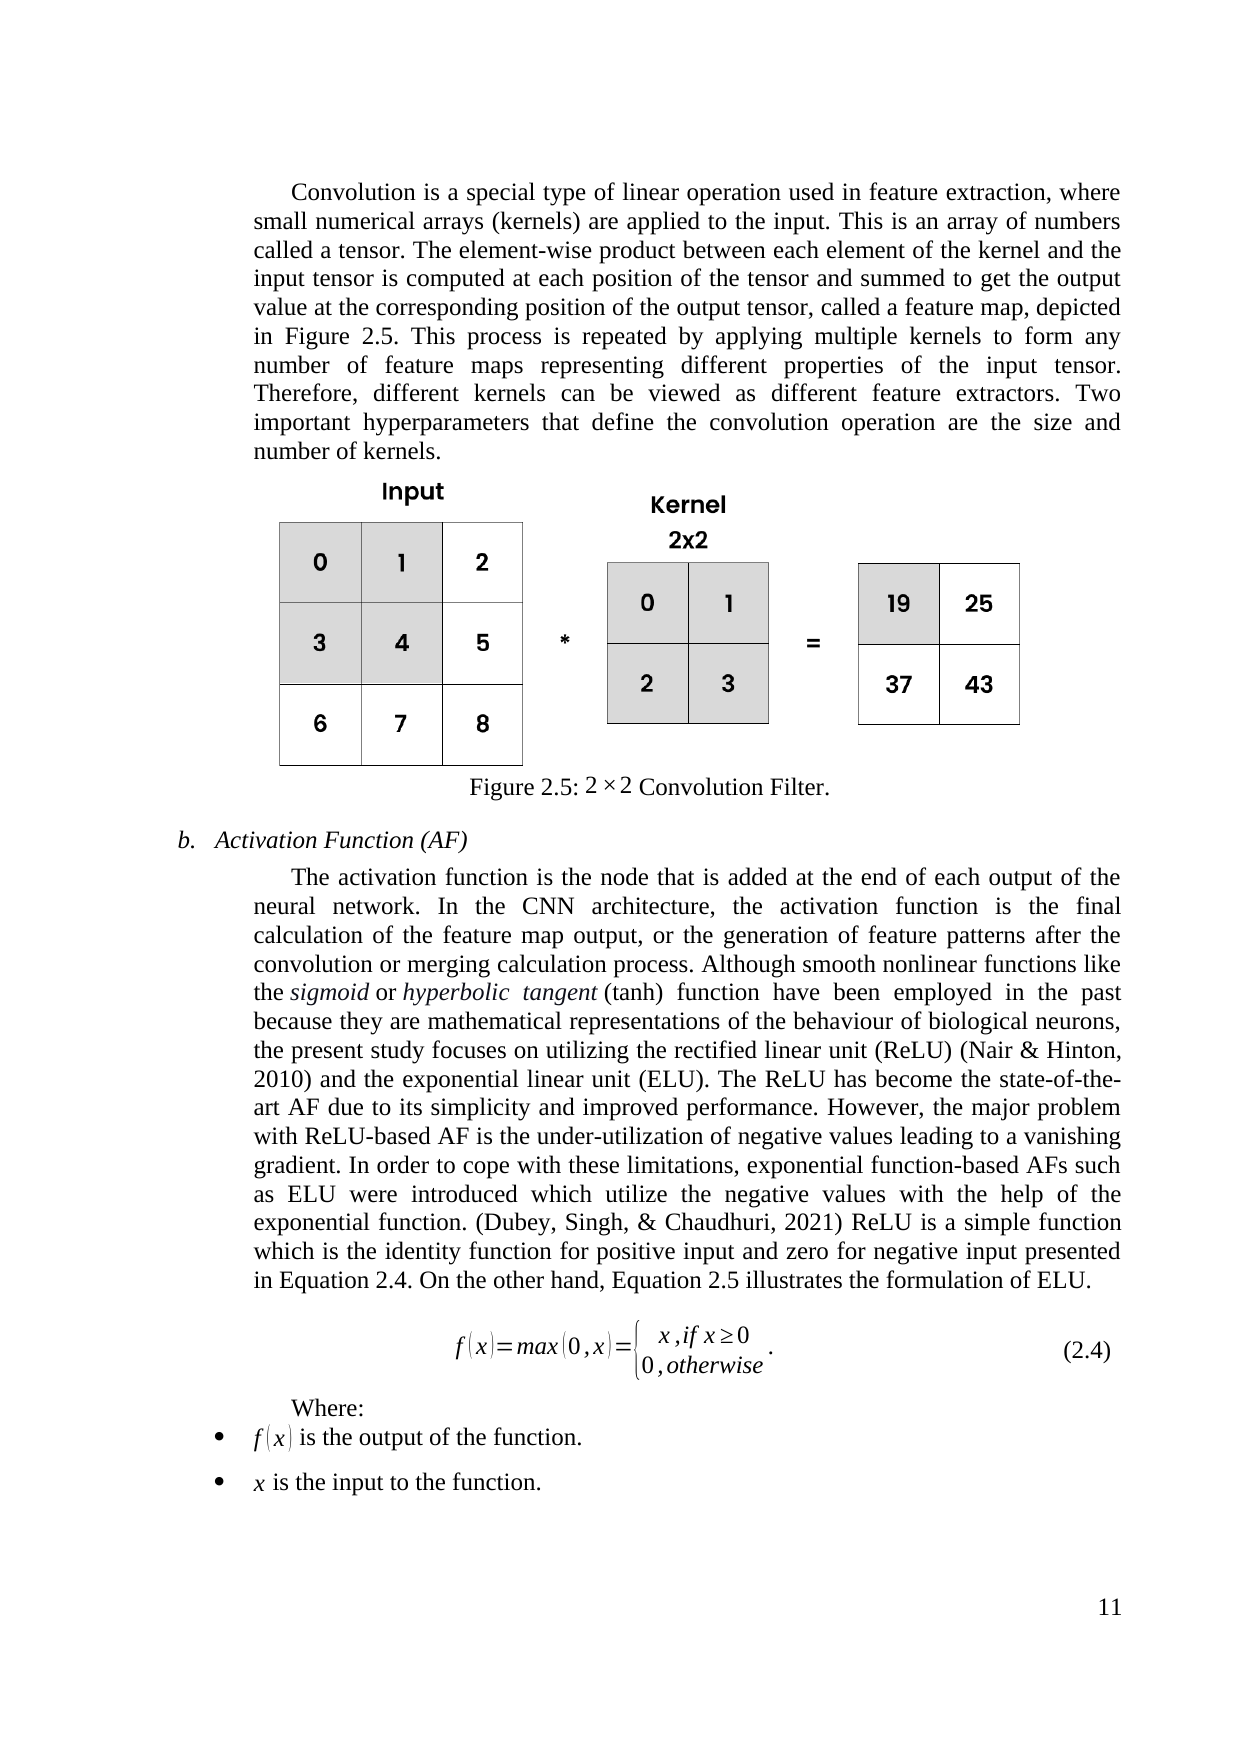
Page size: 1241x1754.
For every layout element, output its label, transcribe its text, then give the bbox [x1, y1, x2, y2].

list Activation Function (AF) [177, 825, 1122, 854]
text The activation function is the node that is added at the end of each output of the neural network. In the CNN architecture, the activation function is the final calculation of the feature map output, or the generation of feature patterns after the convolution or merging calculation process. Although smooth nonlinear functions like the sigmoid or hyperbolic tangent (tanh) function have been employed in the past because they are mathematical representations of the behaviour of biological neurons, the present study focuses on utilizing the rectified linear unit (ReLU) and the exponential linear unit (ELU). The ReLU has become the state-of-the-art AF due to its simplicity and improved performance. However, the major problem with ReLU-based AF is the under-utilization of negative values leading to a vanishing gradient. In order to cope with these limitations, exponential function-based AFs such as ELU were introduced which utilize the negative values with the help of the exponential function. ReLU is a simple function which is the identity function for positive input and zero for negative input presented in Equation 2.4. On the other hand, Equation 2.5 illustrates the formulation of ELU. [253, 862, 1122, 1294]
list is the output of the function. [215, 1422, 1122, 1455]
text Convolution is a special type of linear operation used in feature extraction, where small numerical arrays (kernels) are applied to the input. This is an array of numbers called a tensor. The element-wise product between each element of the kernel and the input tensor is computed at each position of the tensor and summed to get the output value at the corresponding position of the output tensor, called a feature map, depicted in Figure 2.5. This process is repeated by applying multiple kernels to form any number of feature maps representing different properties of the input tensor. Therefore, different kernels can be viewed as different feature extractors. Two important hyperparameters that define the convolution operation are the size and number of kernels. [253, 177, 1122, 465]
text Where: [253, 1393, 1122, 1422]
picture [240, 477, 1059, 772]
table_header (2.4) [1052, 1319, 1122, 1381]
list is the input to the function. [215, 1467, 1122, 1499]
text Figure 2.5: Convolution Filter. [177, 772, 1122, 800]
table_header [177, 1319, 1052, 1381]
